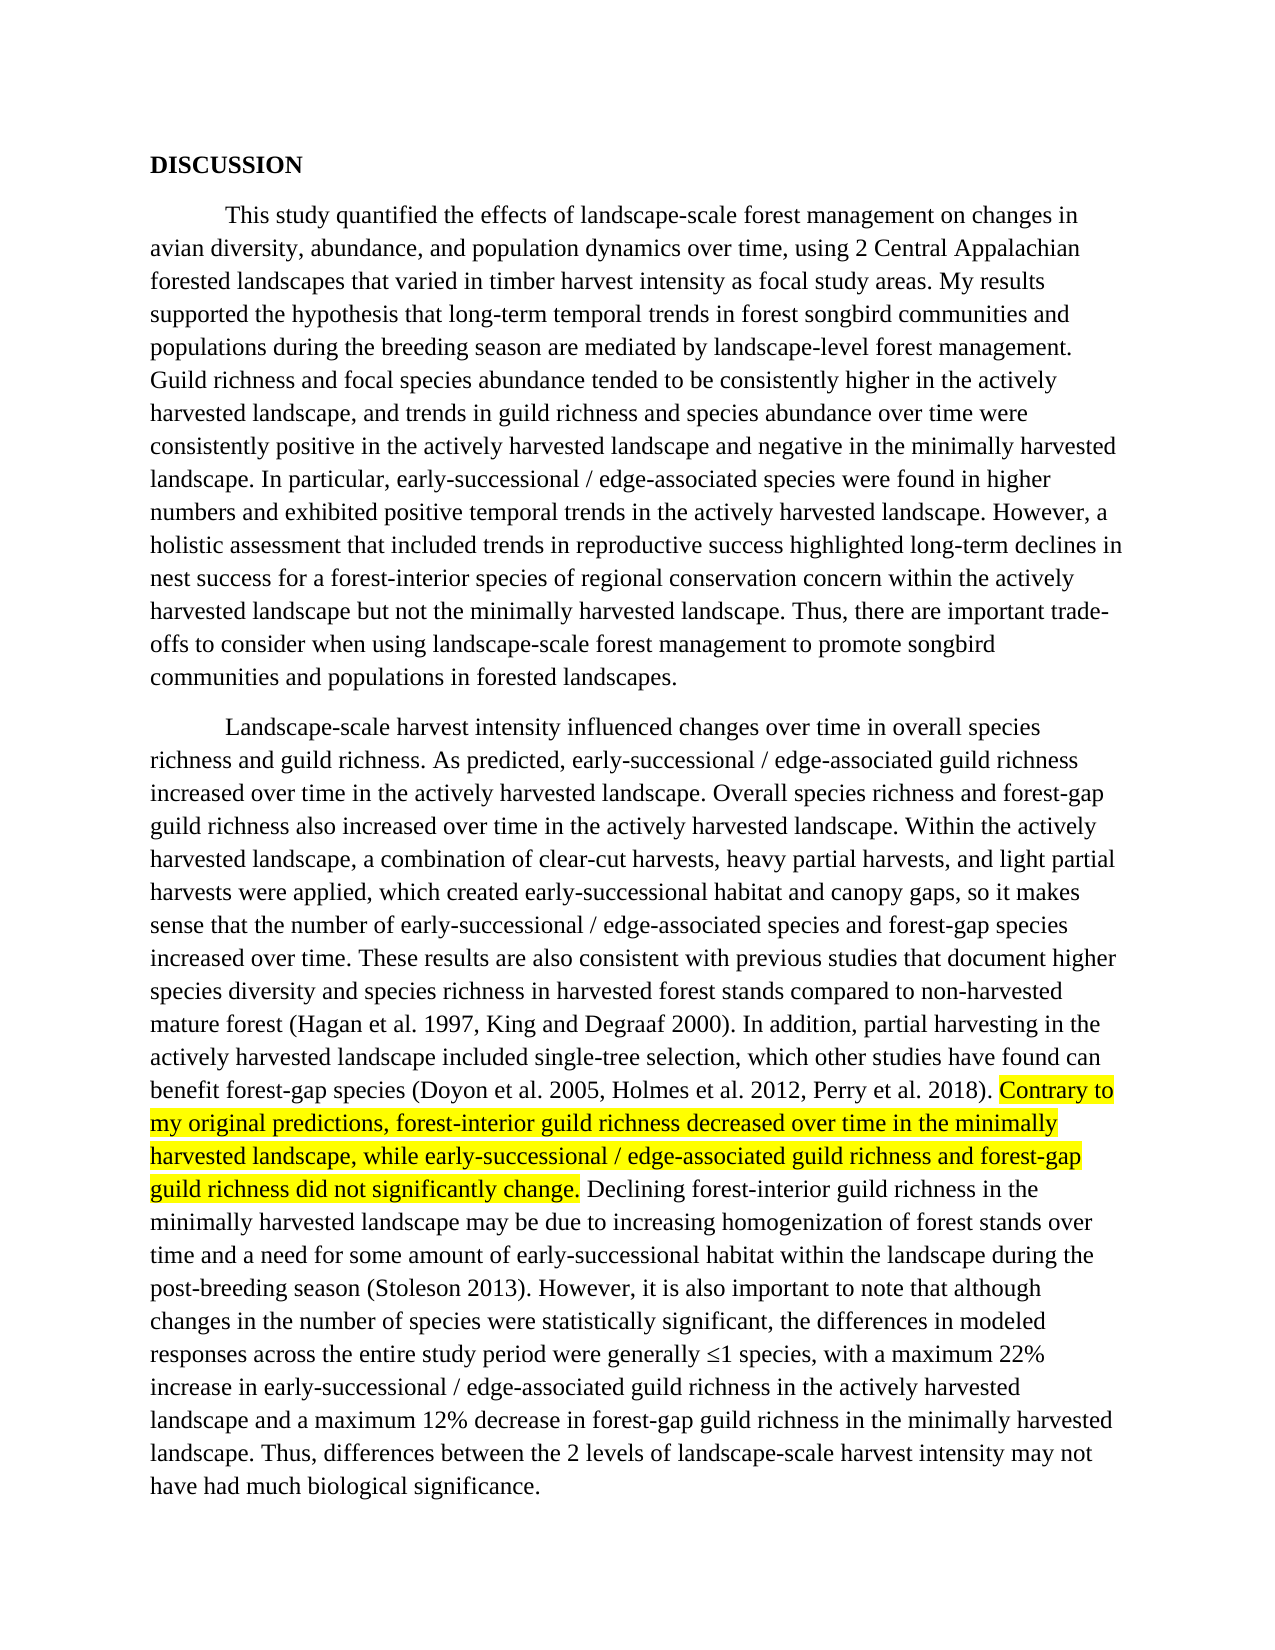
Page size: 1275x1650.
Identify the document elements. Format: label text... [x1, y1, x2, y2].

text Landscape-scale harvest intensity influenced changes over time in overall species richness and guild richness. As predicted, early-successional / edge-associated guild richness increased over time in the actively harvested landscape. Overall species richness and forest-gap guild richness also increased over time in the actively harvested landscape. Within the actively harvested landscape, a combination of clear-cut harvests, heavy partial harvests, and light partial harvests were applied, which created early-successional habitat and canopy gaps, so it makes sense that the number of early-successional / edge-associated species and forest-gap species increased over time. These results are also consistent with previous studies that document higher species diversity and species richness in harvested forest stands compared to non-harvested mature forest (Hagan et al. 1997, King and Degraaf 2000). In addition, partial harvesting in the actively harvested landscape included single-tree selection, which other studies have found can benefit forest-gap species (Doyon et al. 2005, Holmes et al. 2012, Perry et al. 2018). Contrary to my original predictions, forest-interior guild richness decreased over time in the minimally harvested landscape, while early-successional / edge-associated guild richness and forest-gap guild richness did not significantly change. Declining forest-interior guild richness in the minimally harvested landscape may be due to increasing homogenization of forest stands over time and a need for some amount of early-successional habitat within the landscape during the post-breeding season (Stoleson 2013). However, it is also important to note that although changes in the number of species were statistically significant, the differences in modeled responses across the entire study period were generally ≤1 species, with a maximum 22% increase in early-successional / edge-associated guild richness in the actively harvested landscape and a maximum 12% decrease in forest-gap guild richness in the minimally harvested landscape. Thus, differences between the 2 levels of landscape-scale harvest intensity may not have had much biological significance. [150, 712, 1125, 1500]
text This study quantified the effects of landscape-scale forest management on changes in avian diversity, abundance, and population dynamics over time, using 2 Central Appalachian forested landscapes that varied in timber harvest intensity as focal study areas. My results supported the hypothesis that long-term temporal trends in forest songbird communities and populations during the breeding season are mediated by landscape-level forest management. Guild richness and focal species abundance tended to be consistently higher in the actively harvested landscape, and trends in guild richness and species abundance over time were consistently positive in the actively harvested landscape and negative in the minimally harvested landscape. In particular, early-successional / edge-associated species were found in higher numbers and exhibited positive temporal trends in the actively harvested landscape. However, a holistic assessment that included trends in reproductive success highlighted long-term declines in nest success for a forest-interior species of regional conservation concern within the actively harvested landscape but not the minimally harvested landscape. Thus, there are important trade-offs to consider when using landscape-scale forest management to promote songbird communities and populations in forested landscapes. [150, 200, 1125, 691]
text DISCUSSION [150, 150, 1125, 179]
